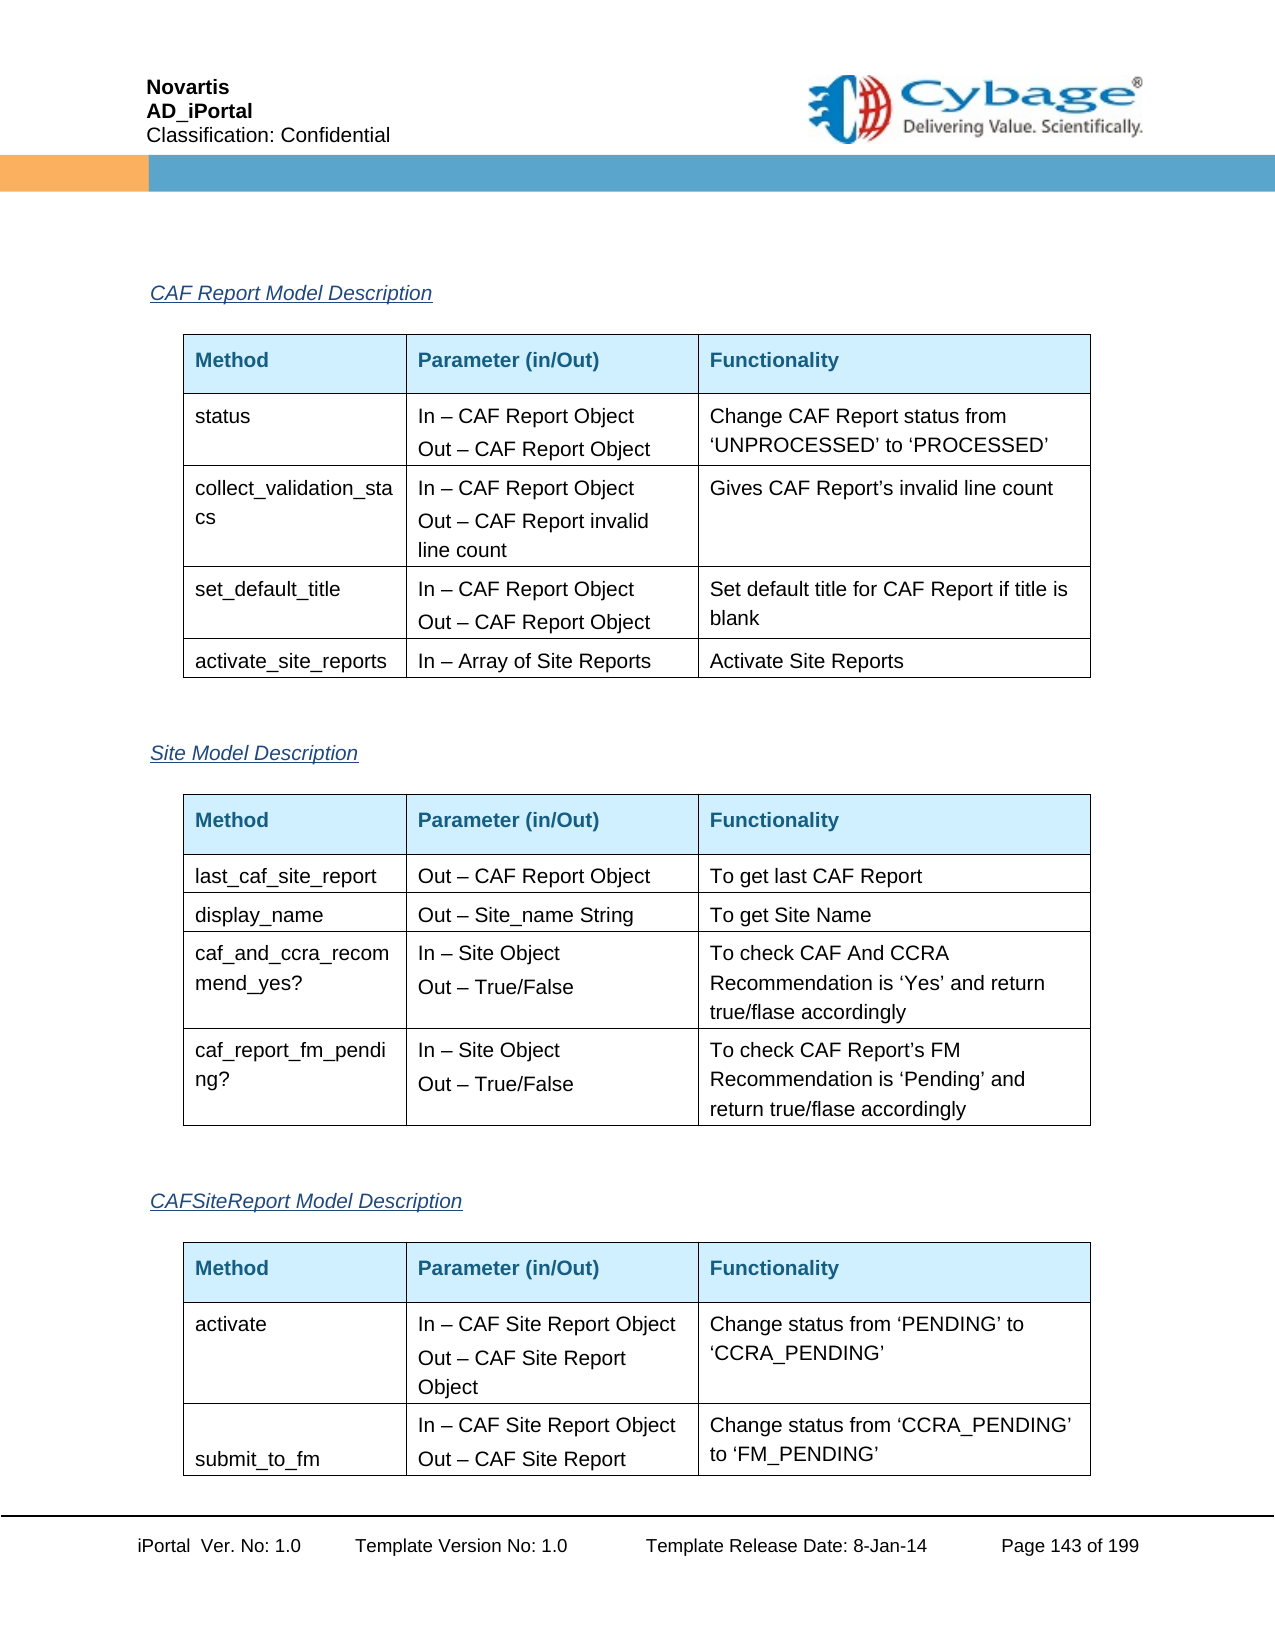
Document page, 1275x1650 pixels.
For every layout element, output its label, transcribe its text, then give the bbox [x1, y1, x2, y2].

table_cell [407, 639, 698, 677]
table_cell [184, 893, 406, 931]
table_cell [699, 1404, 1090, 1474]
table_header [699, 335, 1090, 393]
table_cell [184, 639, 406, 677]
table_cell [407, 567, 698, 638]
text Site Model Description [150, 736, 1125, 765]
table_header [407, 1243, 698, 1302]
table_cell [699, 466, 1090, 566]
text CAF Report Model Description [150, 276, 1125, 305]
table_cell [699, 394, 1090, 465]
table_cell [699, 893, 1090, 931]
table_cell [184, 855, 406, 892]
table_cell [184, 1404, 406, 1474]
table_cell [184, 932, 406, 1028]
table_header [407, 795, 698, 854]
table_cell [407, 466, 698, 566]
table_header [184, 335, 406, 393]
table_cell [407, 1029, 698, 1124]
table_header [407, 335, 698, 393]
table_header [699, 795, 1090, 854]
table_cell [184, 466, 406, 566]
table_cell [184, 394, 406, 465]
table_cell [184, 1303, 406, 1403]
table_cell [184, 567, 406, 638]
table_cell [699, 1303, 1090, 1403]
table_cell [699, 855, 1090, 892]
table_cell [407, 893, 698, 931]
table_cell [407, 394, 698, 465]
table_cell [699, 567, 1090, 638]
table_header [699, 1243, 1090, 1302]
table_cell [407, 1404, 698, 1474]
text CAFSiteReport Model Description [150, 1184, 1125, 1213]
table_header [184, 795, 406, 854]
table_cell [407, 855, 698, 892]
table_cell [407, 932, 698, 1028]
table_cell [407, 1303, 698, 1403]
picture [808, 75, 1143, 144]
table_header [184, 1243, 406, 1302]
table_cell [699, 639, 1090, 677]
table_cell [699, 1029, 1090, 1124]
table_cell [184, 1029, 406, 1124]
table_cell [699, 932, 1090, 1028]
